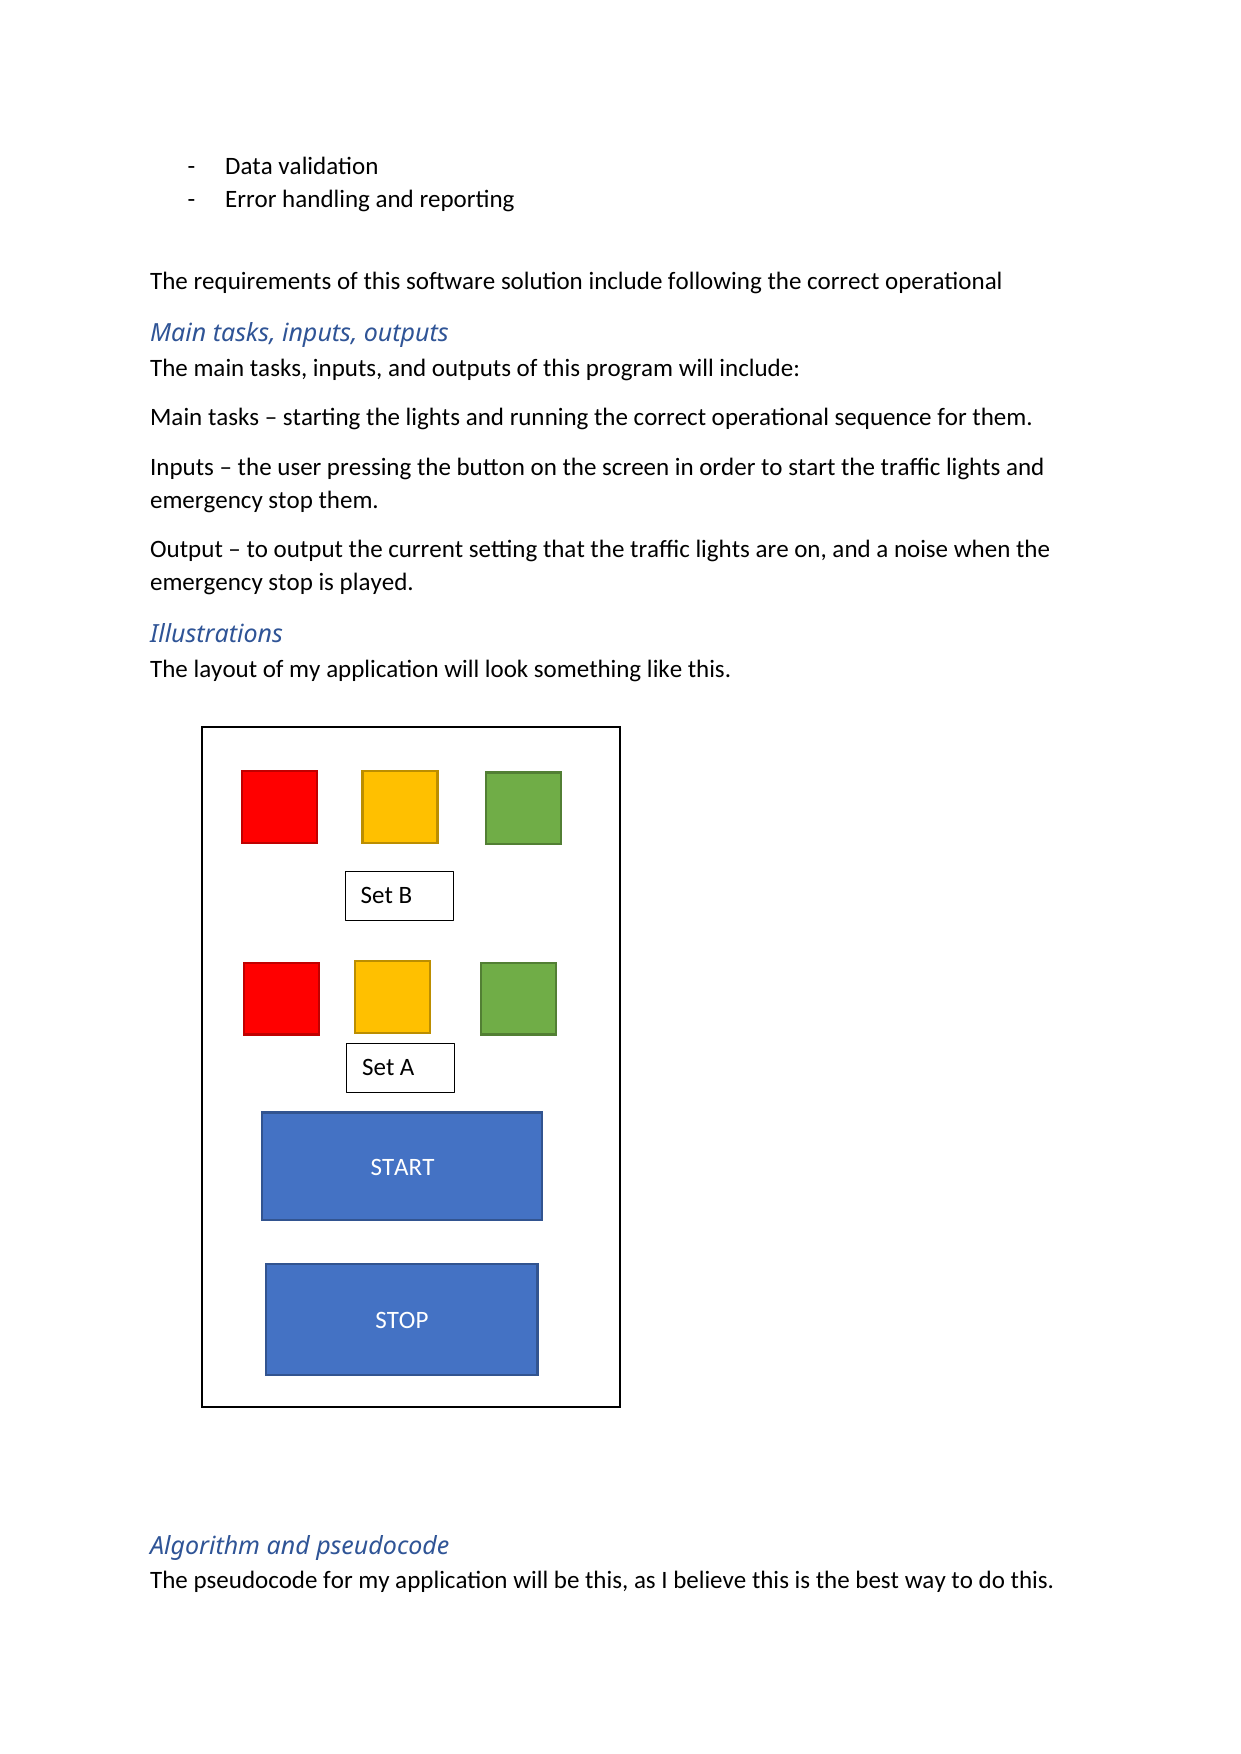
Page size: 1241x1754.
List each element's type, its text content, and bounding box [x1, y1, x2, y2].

text Output – to output the current setting that the traffic lights are on, and a noise when the emergency stop is played. [150, 533, 1090, 597]
text The main tasks, inputs, and outputs of this program will include: [150, 352, 1090, 382]
text Main tasks – starting the lights and running the correct operational sequence for them. [150, 401, 1090, 432]
text The layout of my application will look something like this. [150, 653, 1090, 683]
text Inputs – the user pressing the button on the screen in order to start the traffic lights and emergency stop them. [150, 451, 1090, 514]
text The pseudocode for my application will be this, as I believe this is the best way to do this. [150, 1564, 1090, 1595]
subtitle Illustrations [150, 616, 1090, 650]
list Error handling and reporting [187, 183, 1090, 213]
list Data validation [187, 150, 1090, 181]
text The requirements of this software solution include following the correct operational [150, 265, 1090, 296]
subtitle Main tasks, inputs, outputs [150, 315, 1090, 349]
subtitle Algorithm and pseudocode [150, 1528, 1090, 1562]
